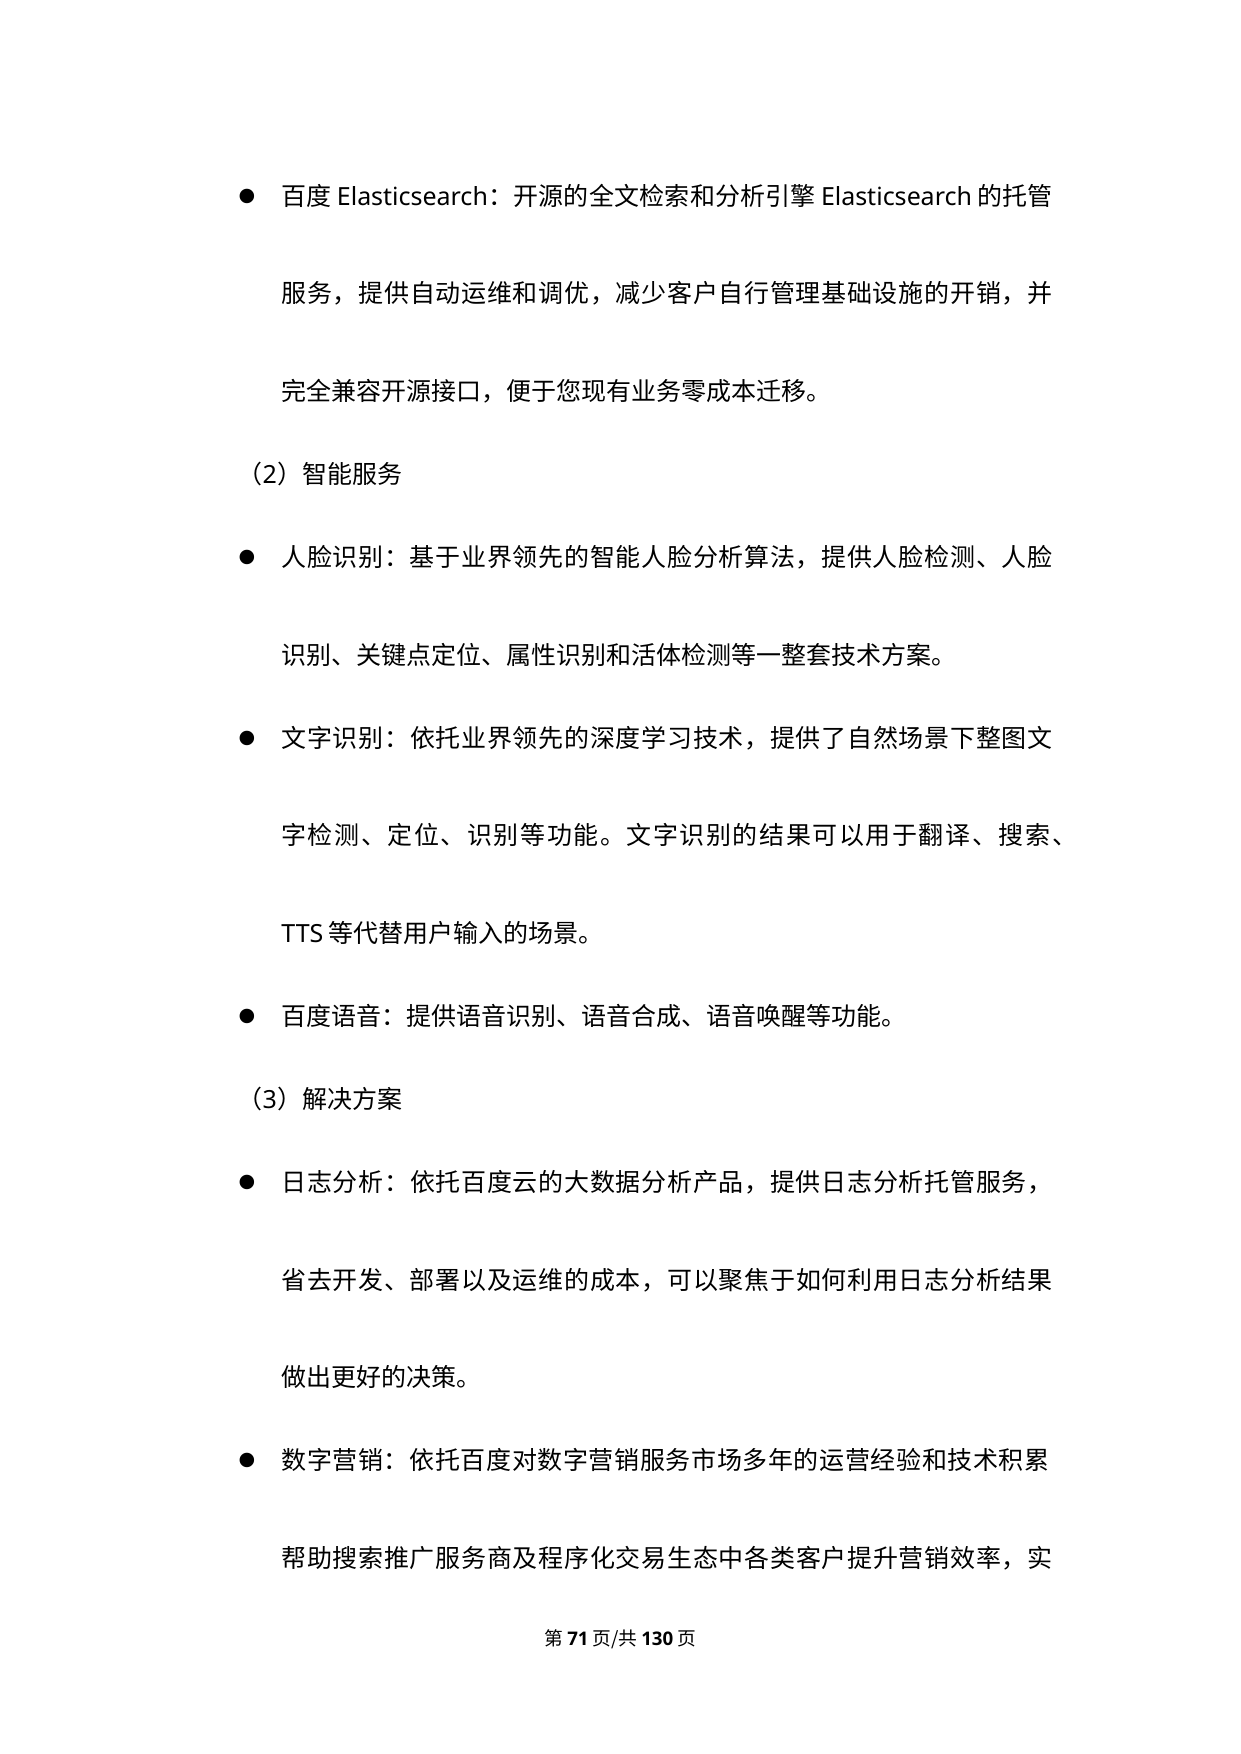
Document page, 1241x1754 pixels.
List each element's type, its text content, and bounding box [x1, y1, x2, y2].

list 日志分析：依托百度云的大数据分析产品，提供日志分析托管服务，省去开发、部署以及运维的成本，可以聚焦于如何利用日志分析结果做出更好的决策。 [237, 1148, 1053, 1408]
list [237, 1426, 1053, 1589]
text （2）智能服务 [187, 440, 1053, 505]
list 文字识别：依托业界领先的深度学习技术，提供了自然场景下整图文字检测、定位、识别等功能。文字识别的结果可以用于翻译、搜索、TTS等代替用户输入的场景。 [237, 704, 1053, 964]
list 百度Elasticsearch：开源的全文检索和分析引擎Elasticsearch的托管服务，提供自动运维和调优，减少客户自行管理基础设施的开销，并完全兼容开源接口，便于您现有业务零成本迁移。 [237, 162, 1053, 422]
list 人脸识别：基于业界领先的智能人脸分析算法，提供人脸检测、人脸识别、关键点定位、属性识别和活体检测等一整套技术方案。 [237, 523, 1053, 686]
list 百度语音：提供语音识别、语音合成、语音唤醒等功能。 [237, 982, 1053, 1047]
text （3）解决方案 [187, 1065, 1053, 1130]
